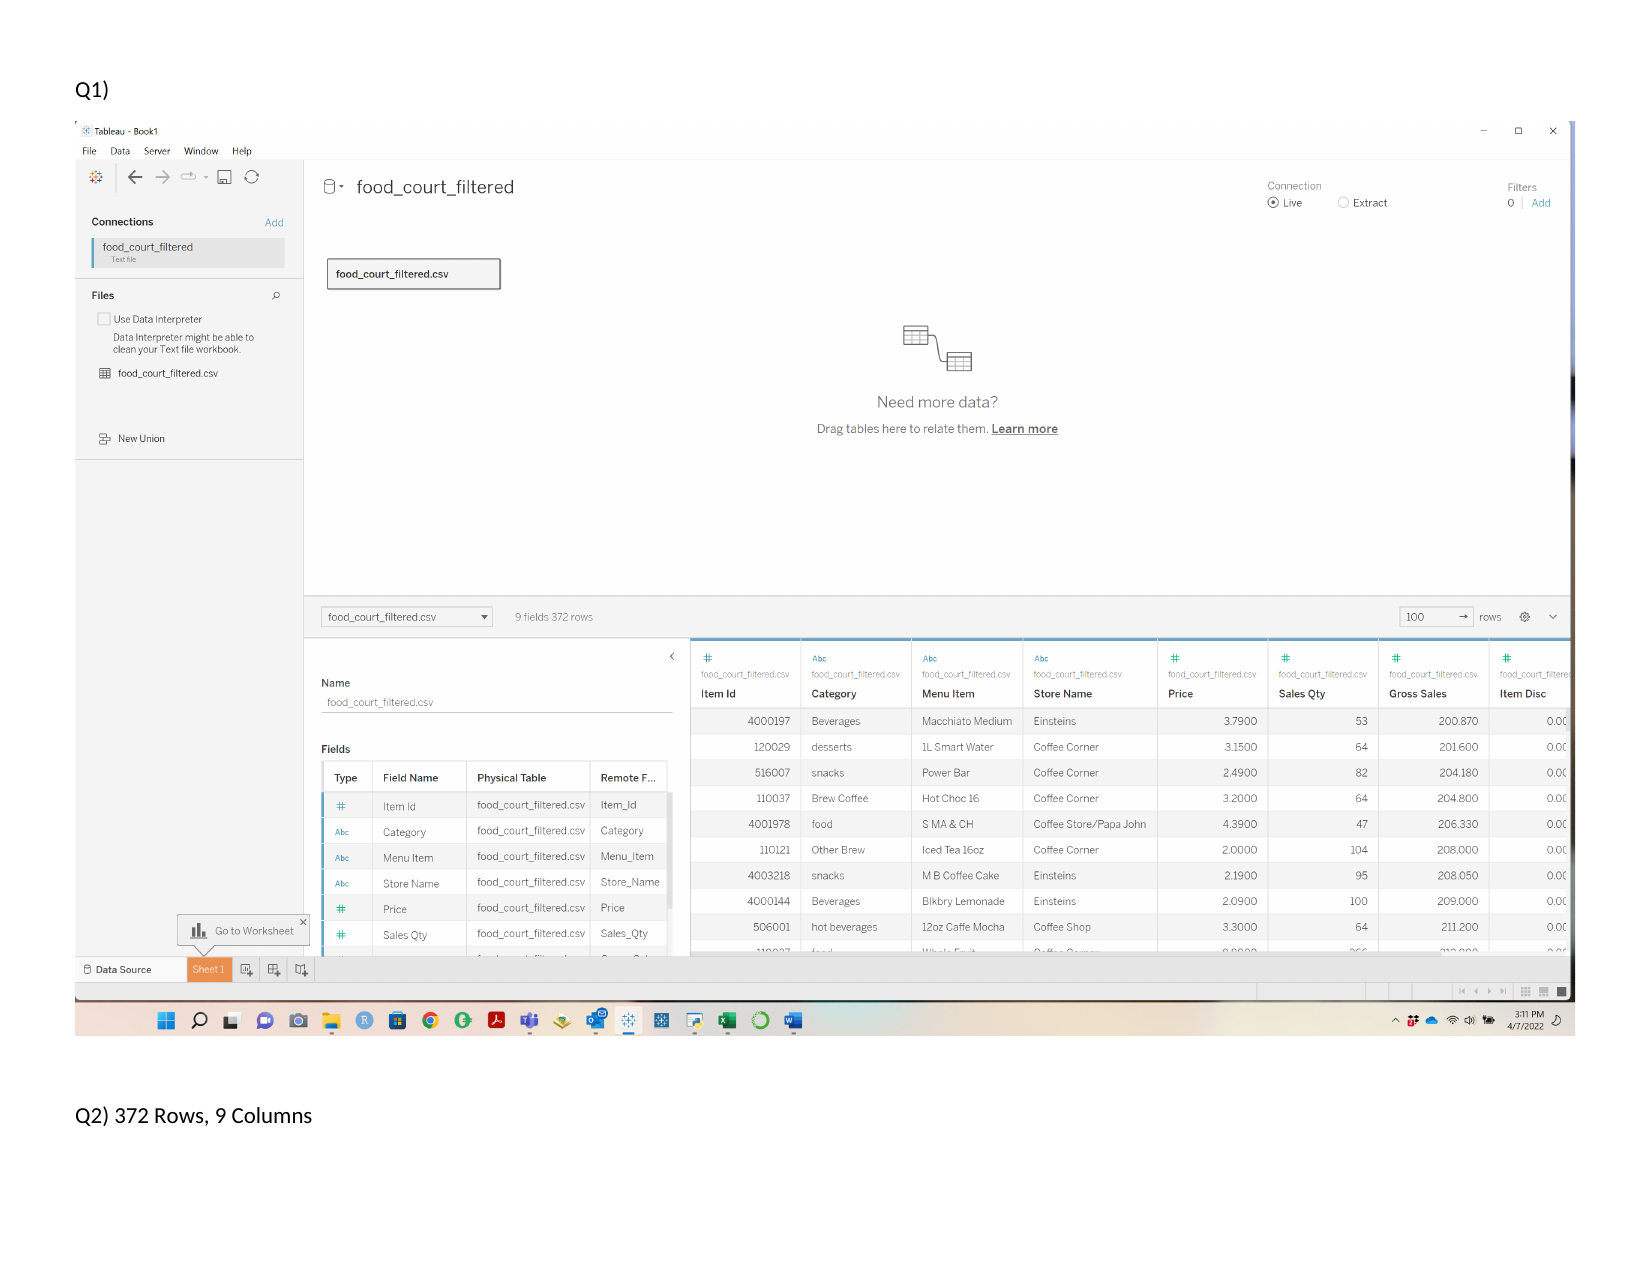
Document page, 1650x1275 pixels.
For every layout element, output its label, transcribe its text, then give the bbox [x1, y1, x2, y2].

picture [75, 121, 1575, 1036]
text Q2) 372 Rows, 9 Columns [75, 1102, 1575, 1130]
text Q1) [75, 75, 1575, 103]
